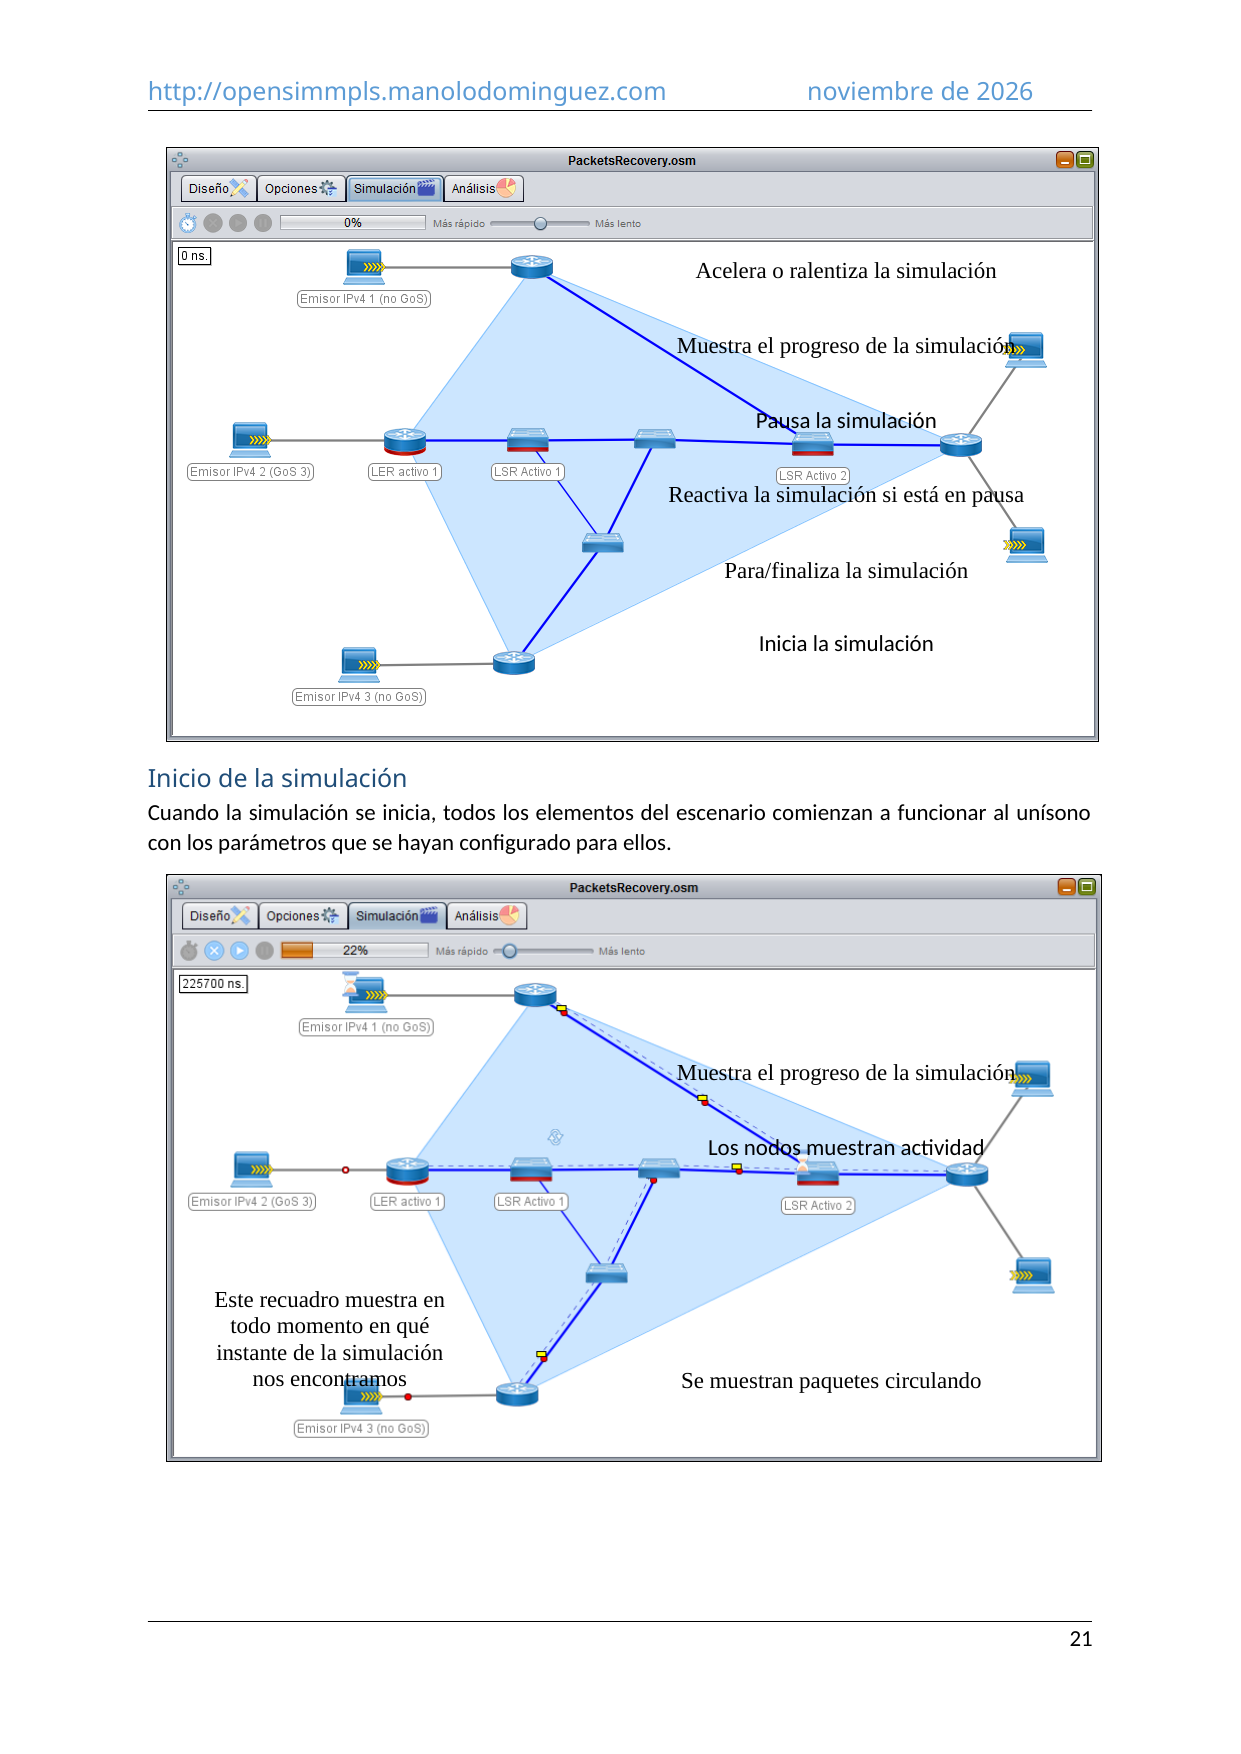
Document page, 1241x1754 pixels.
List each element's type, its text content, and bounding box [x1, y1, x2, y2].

picture [167, 148, 1098, 741]
picture [167, 875, 1101, 1461]
text Cuando la simulación se inicia, todos los elementos del escenario comienzan a funcionar al unísono con los parámetros que se hayan configurado para ellos. [148, 798, 1092, 856]
subtitle Inicio de la simulación [148, 761, 1092, 795]
